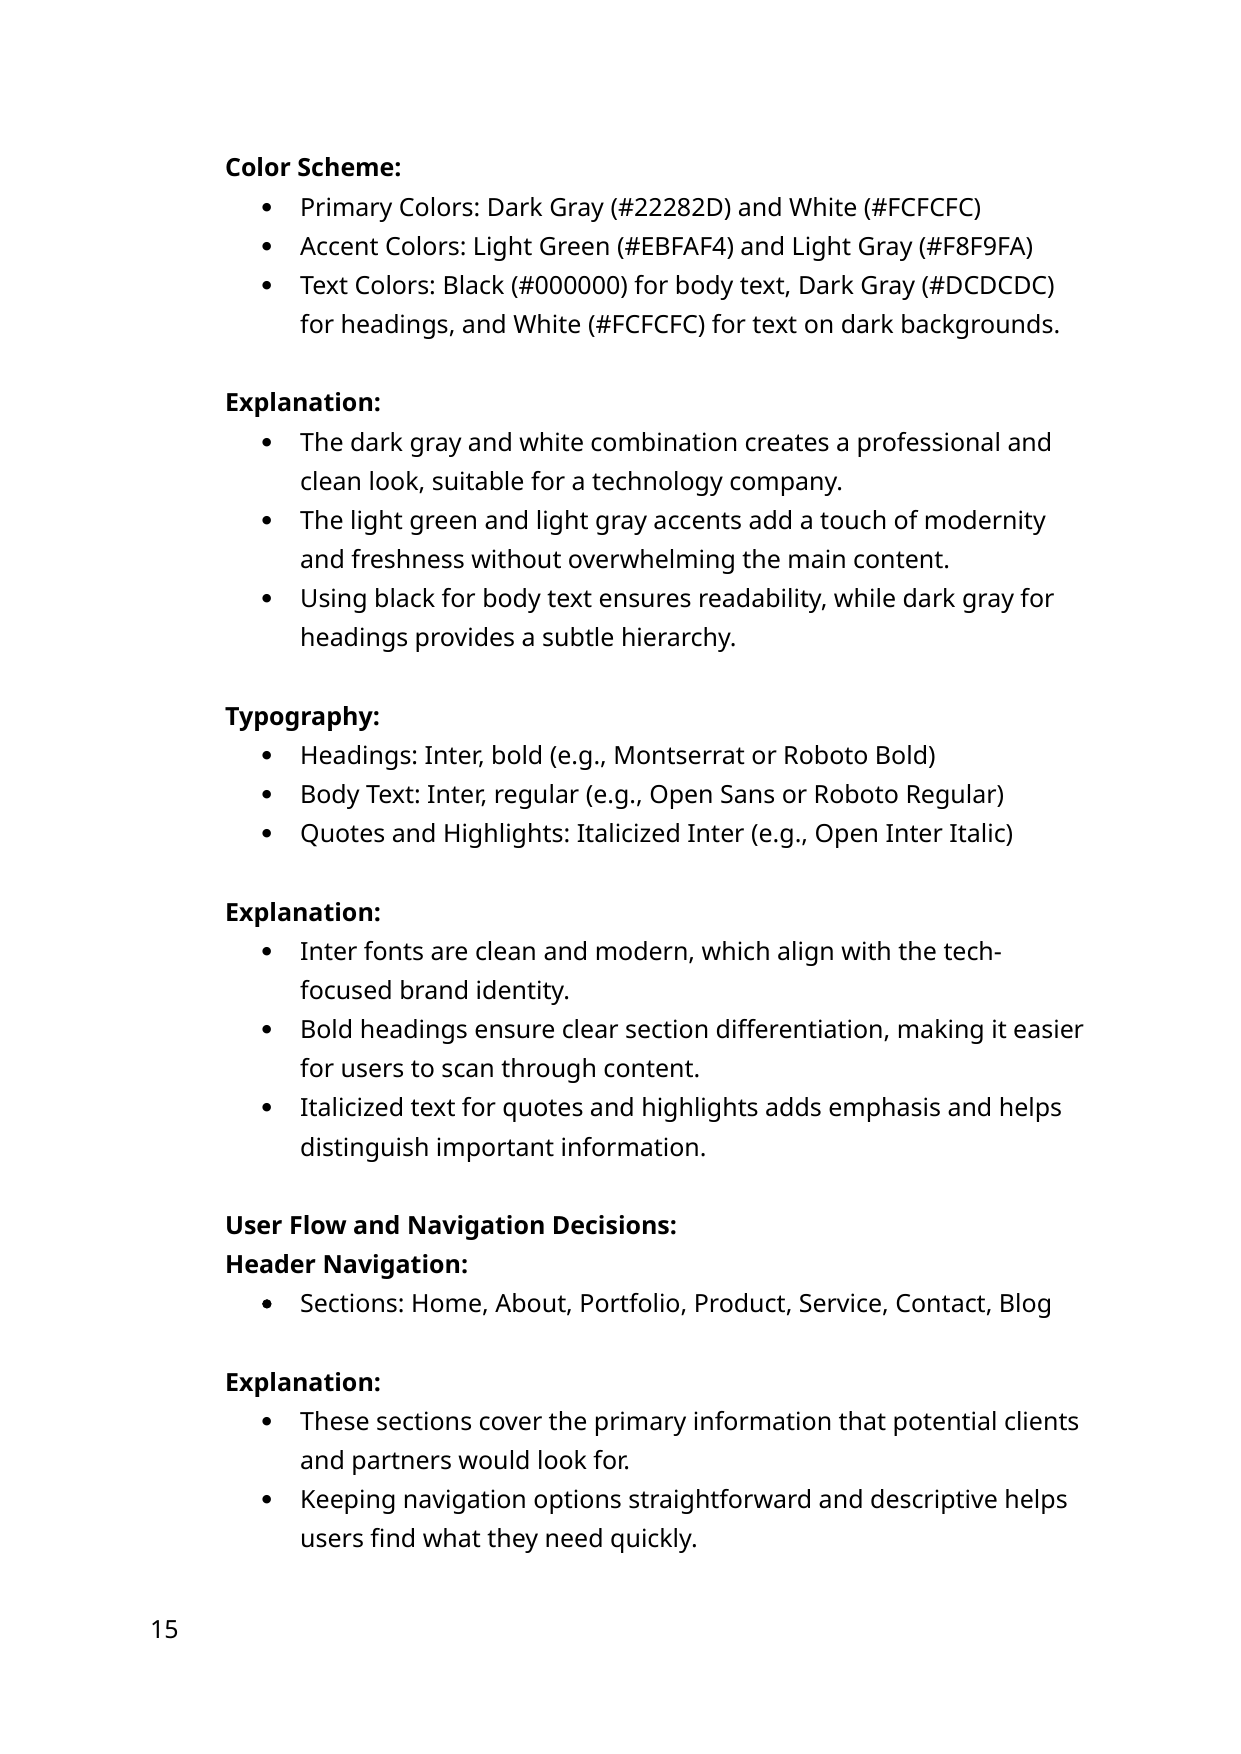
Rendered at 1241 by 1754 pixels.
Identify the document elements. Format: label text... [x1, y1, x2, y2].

list Italicized text for quotes and highlights adds emphasis and helps distinguish important information. [262, 1090, 1090, 1163]
list Bold headings ensure clear section differentiation, making it easier for users to scan through content. [262, 1012, 1090, 1085]
list The light green and light gray accents add a touch of modernity and freshness without overwhelming the main content. [262, 502, 1090, 576]
list The dark gray and white combination creates a professional and clean look, suitable for a technology company. [262, 424, 1090, 497]
list Explanation: [225, 1364, 1090, 1398]
list User Flow and Navigation Decisions: [225, 1207, 1090, 1242]
list Inter fonts are clean and modern, which align with the tech-focused brand identity. [262, 933, 1090, 1007]
list These sections cover the primary information that potential clients and partners would look for. [262, 1403, 1090, 1477]
list Typography: [225, 698, 1090, 732]
list Explanation: [225, 385, 1090, 419]
list Keeping navigation options straightforward and descriptive helps users find what they need quickly. [262, 1482, 1090, 1555]
list Body Text: Inter, regular (e.g., Open Sans or Roboto Regular) [262, 777, 1090, 811]
list Color Scheme: [225, 150, 1090, 184]
list Sections: Home, About, Portfolio, Product, Service, Contact, Blog [262, 1286, 1090, 1320]
list Primary Colors: Dark Gray (#22282D) and White (#FCFCFC) [262, 189, 1090, 223]
list Explanation: [225, 894, 1090, 928]
list Headings: Inter, bold (e.g., Montserrat or Roboto Bold) [262, 737, 1090, 772]
list Header Navigation: [225, 1247, 1090, 1281]
list Quotes and Highlights: Italicized Inter (e.g., Open Inter Italic) [262, 816, 1090, 850]
list Text Colors: Black (#000000) for body text, Dark Gray (#DCDCDC) for headings, and White (#FCFCFC) for text on dark backgrounds. [262, 267, 1090, 341]
list Accent Colors: Light Green (#EBFAF4) and Light Gray (#F8F9FA) [262, 228, 1090, 262]
list Using black for body text ensures readability, while dark gray for headings provides a subtle hierarchy. [262, 581, 1090, 654]
